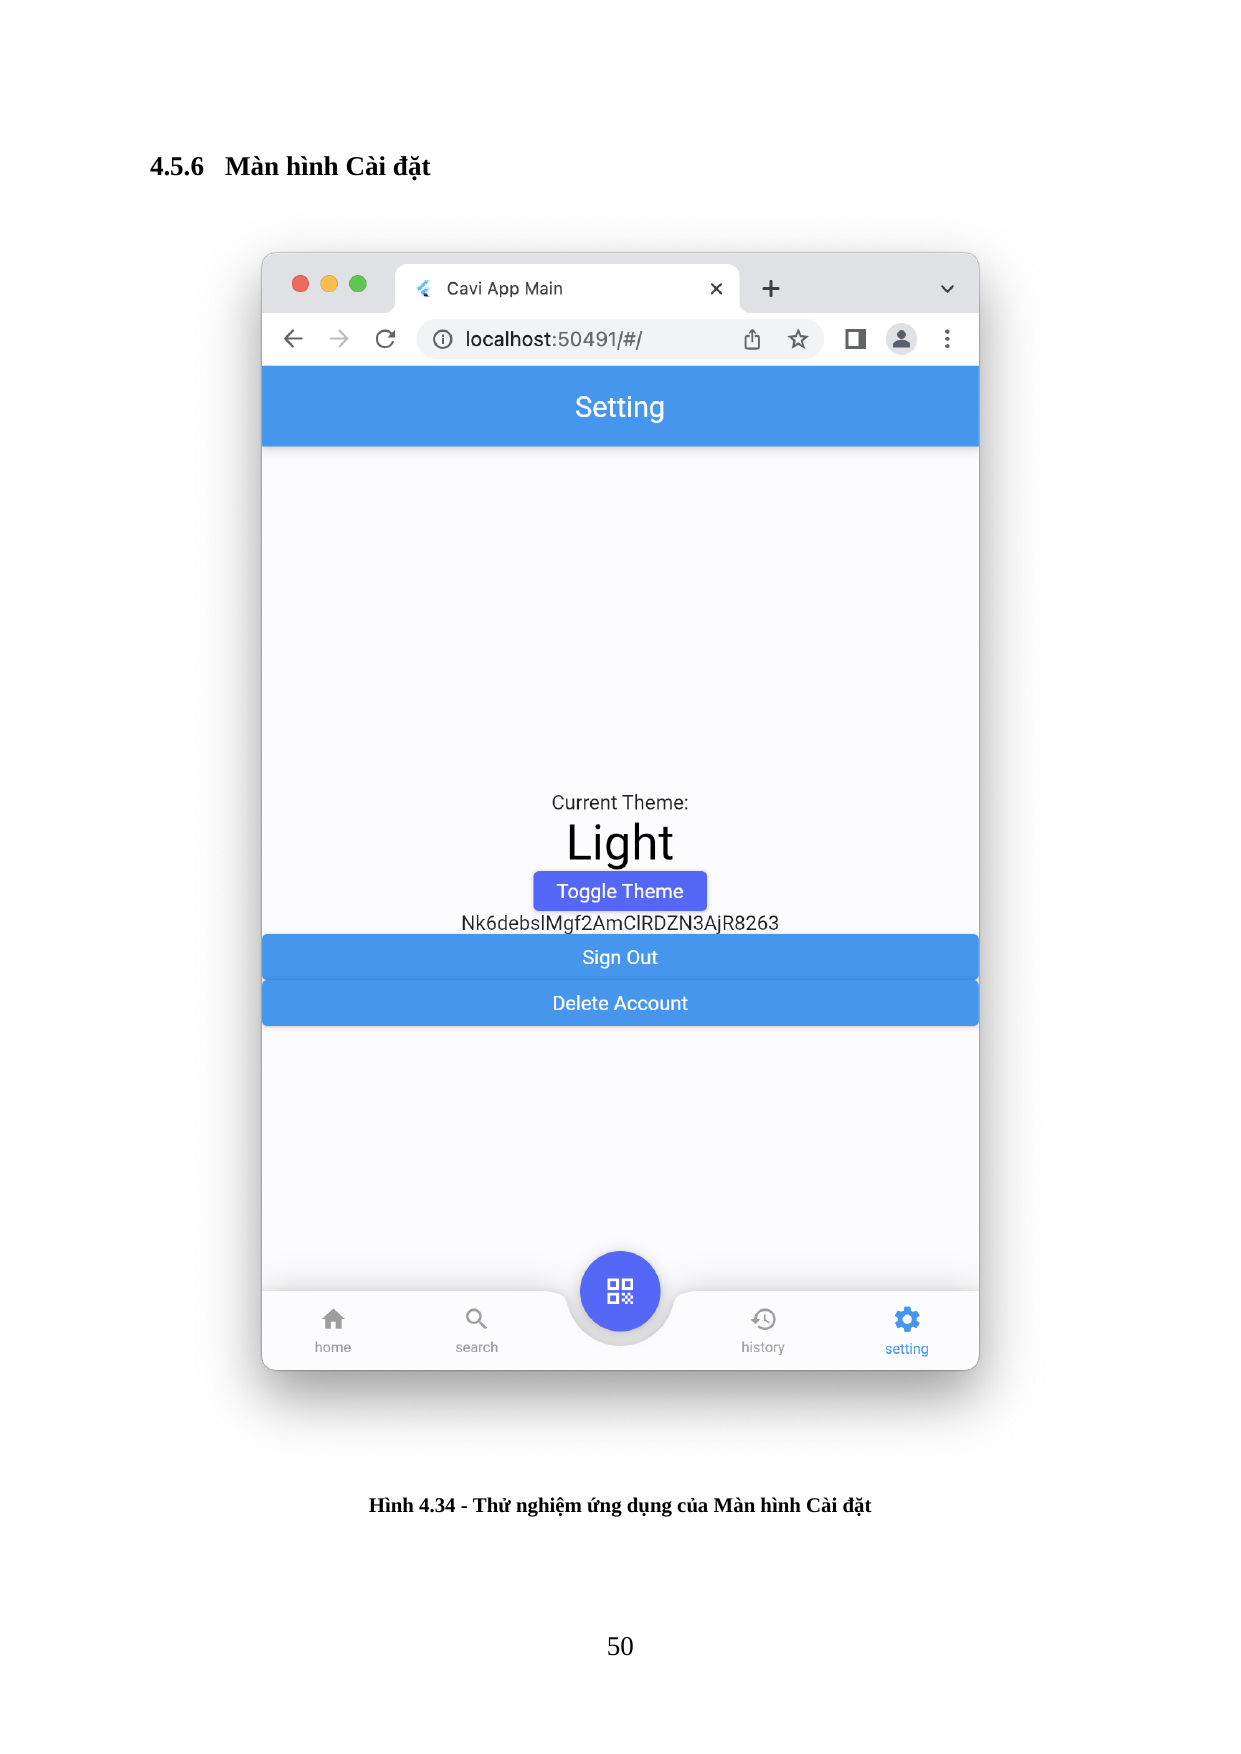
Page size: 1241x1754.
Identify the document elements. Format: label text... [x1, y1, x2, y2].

picture [181, 198, 1059, 1476]
subtitle Màn hình Cài đặt [150, 150, 1090, 181]
